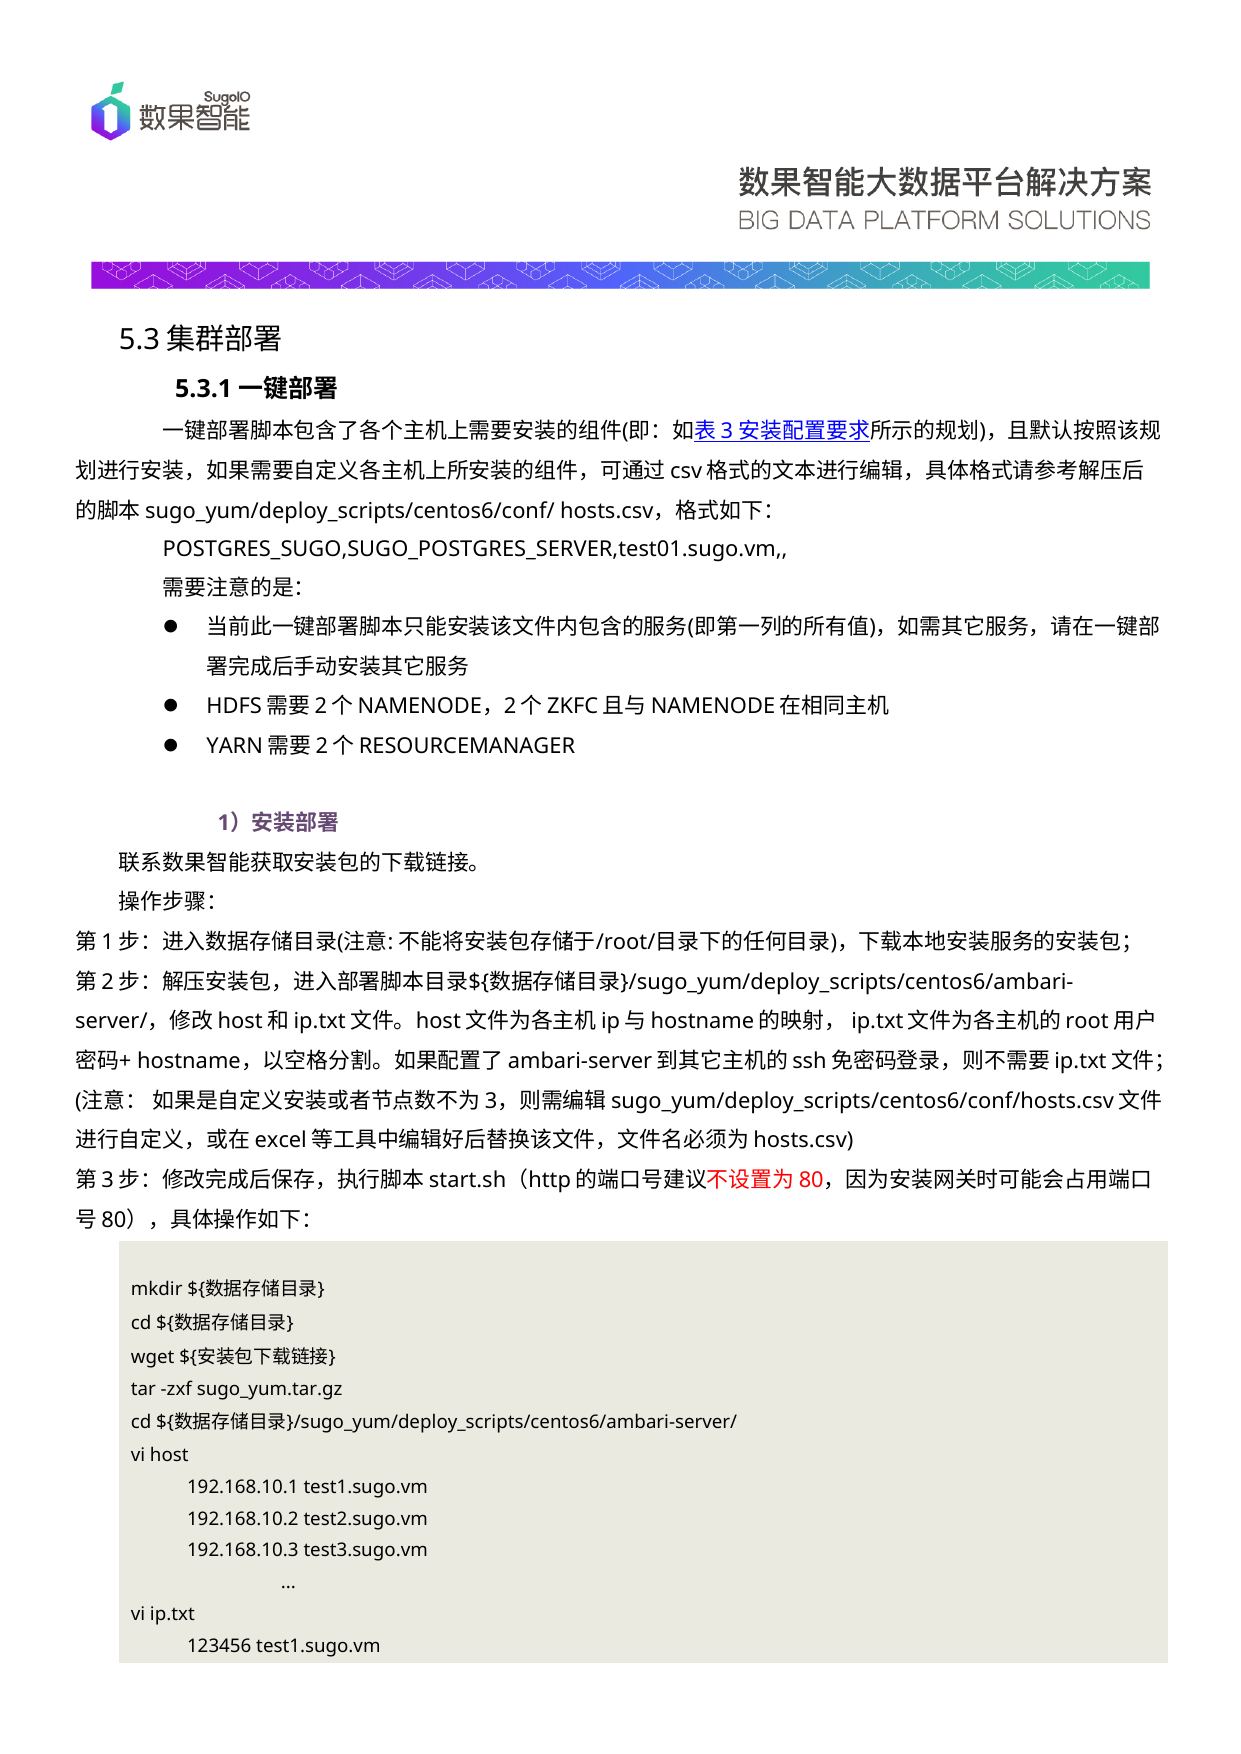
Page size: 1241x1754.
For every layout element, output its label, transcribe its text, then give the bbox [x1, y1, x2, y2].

list YARN需要2个RESOURCEMANAGER [162, 728, 1165, 760]
text (注意： 如果是自定义安装或者节点数不为3，则需编辑sugo_yum/deploy_scripts/centos6/conf/hosts.csv文件进行自定义，或在excel等工具中编辑好后替换该文件，文件名必须为hosts.csv) [75, 1083, 1165, 1154]
text 操作步骤： [75, 884, 1165, 916]
text 第1步：进入数据存储目录(注意: 不能将安装包存储于/root/目录下的任何目录)，下载本地安装服务的安装包； [75, 924, 1165, 956]
text 1）安装部署 [75, 805, 1165, 837]
list 当前此一键部署脚本只能安装该文件内包含的服务(即第一列的所有值)，如需其它服务，请在一键部署完成后手动安装其它服务 [162, 609, 1165, 681]
text POSTGRES_SUGO,SUGO_POSTGRES_SERVER,test01.sugo.vm,, [75, 532, 1165, 562]
text 第2步：解压安装包，进入部署脚本目录${数据存储目录}/sugo_yum/deploy_scripts/centos6/ambari-server/，修改host和ip.txt文件。host文件为各主机ip与hostname的映射， ip.txt文件为各主机的root用户密码+ hostname，以空格分割。如果配置了ambari-server到其它主机的ssh免密码登录，则不需要ip.txt文件； [75, 964, 1165, 1075]
text 一键部署脚本包含了各个主机上需要安装的组件(即：如表3 安装配置要求所示的规划)，且默认按照该规划进行安装，如果需要自定义各主机上所安装的组件，可通过csv格式的文本进行编辑，具体格式请参考解压后的脚本sugo_yum/deploy_scripts/centos6/conf/ hosts.csv，格式如下： [75, 413, 1165, 524]
text 第3步：修改完成后保存，执行脚本start.sh（http的端口号建议不设置为80，因为安装网关时可能会占用端口号80），具体操作如下： [75, 1162, 1165, 1233]
text 联系数果智能获取安装包的下载链接。 [75, 845, 1165, 876]
text 需要注意的是： [75, 570, 1165, 601]
picture [75, 75, 1166, 302]
text 5.3.1 一键部署 [75, 368, 1165, 404]
list HDFS需要2个NAMENODE，2个ZKFC且与NAMENODE在相同主机 [162, 688, 1165, 720]
text 5.3集群部署 [75, 315, 1165, 358]
